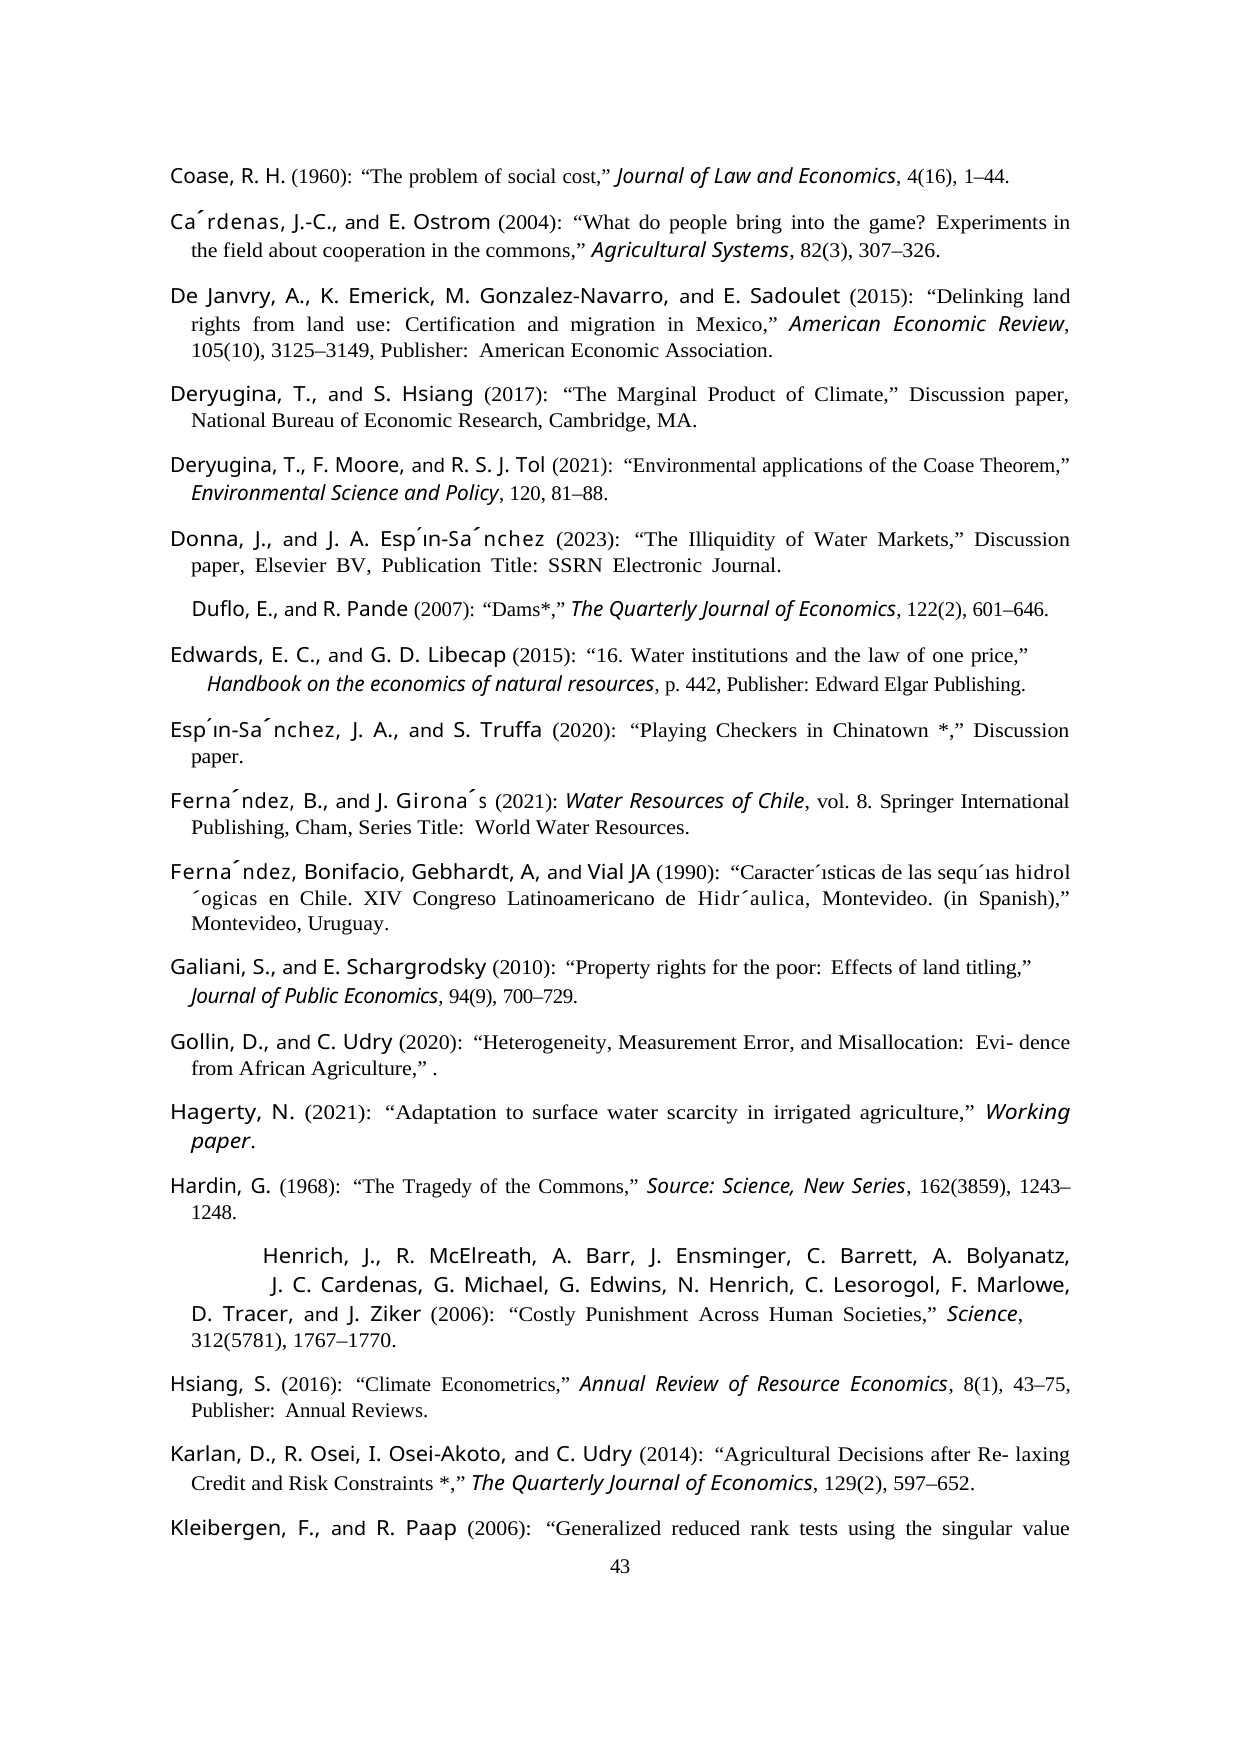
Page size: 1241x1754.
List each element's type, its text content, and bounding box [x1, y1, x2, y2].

text Gollin, D., and C. Udry (2020): “Heterogeneity, Measurement Error, and Misallocation: Evi- dence from African Agriculture,” . [170, 1027, 1071, 1080]
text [170, 1513, 1070, 1542]
text Karlan, D., R. Osei, I. Osei-Akoto, and C. Udry (2014): “Agricultural Decisions after Re- laxing Credit and Risk Constraints *,” The Quarterly Journal of Economics, 129(2), 597–652. [170, 1439, 1071, 1497]
text Galiani, S., and E. Schargrodsky (2010): “Property rights for the poor: Effects of land titling,” [170, 952, 1123, 981]
text De Janvry, A., K. Emerick, M. Gonzalez-Navarro, and E. Sadoulet (2015): “Delinking land rights from land use: Certification and migration in Mexico,” American Economic Review, 105(10), 3125–3149, Publisher: American Economic Association. [170, 281, 1070, 362]
text Hsiang, S. (2016): “Climate Econometrics,” Annual Review of Resource Economics, 8(1), 43–75, Publisher: Annual Reviews. [170, 1369, 1071, 1422]
text Deryugina, T., F. Moore, and R. S. J. Tol (2021): “Environmental applications of the Coase Theorem,” Environmental Science and Policy, 120, 81–88. [170, 450, 1071, 507]
text Deryugina, T., and S. Hsiang (2017): “The Marginal Product of Climate,” Discussion paper, National Bureau of Economic Research, Cambridge, MA. [170, 379, 1071, 432]
text Hagerty, N. (2021): “Adaptation to surface water scarcity in irrigated agriculture,” Working paper. [170, 1097, 1070, 1154]
text D. Tracer, and J. Ziker (2006): “Costly Punishment Across Human Societies,” Science, 312(5781), 1767–1770. [191, 1299, 1123, 1352]
text Journal of Public Economics, 94(9), 700–729. [191, 981, 1123, 1010]
text Handbook on the economics of natural resources, p. 442, Publisher: Edward Elgar Publishing. [163, 669, 1069, 697]
text Coase, R. H. (1960): “The problem of social cost,” Journal of Law and Economics, 4(16), 1–44. [170, 161, 1123, 189]
text Duflo, E., and R. Pande (2007): “Dams*,” The Quarterly Journal of Economics, 122(2), 601–646. [171, 594, 1069, 623]
text Ca´rdenas, J.-C., and E. Ostrom (2004): “What do people bring into the game? Experiments in the field about cooperation in the commons,” Agricultural Systems, 82(3), 307–326. [170, 204, 1070, 264]
text Esp´ın-Sa´nchez, J. A., and S. Truffa (2020): “Playing Checkers in Chinatown *,” Discussion paper. [170, 712, 1070, 768]
text Edwards, E. C., and G. D. Libecap (2015): “16. Water institutions and the law of one price,” [170, 640, 1123, 668]
text Donna, J., and J. A. Esp´ın-Sa´nchez (2023): “The Illiquidity of Water Markets,” Discussion paper, Elsevier BV, Publication Title: SSRN Electronic Journal. [170, 521, 1071, 577]
text J. C. Cardenas, G. Michael, G. Edwins, N. Henrich, C. Lesorogol, F. Marlowe, [169, 1270, 1070, 1298]
text Ferna´ndez, Bonifacio, Gebhardt, A, and Vial JA (1990): “Caracter´ısticas de las sequ´ıas hidrol´ogicas en Chile. XIV Congreso Latinoamericano de Hidr´aulica, Montevideo. (in Spanish),” Montevideo, Uruguay. [170, 854, 1071, 935]
text Hardin, G. (1968): “The Tragedy of the Commons,” Source: Science, New Series, 162(3859), 1243–1248. [170, 1171, 1071, 1224]
text Ferna´ndez, B., and J. Girona´s (2021): Water Resources of Chile, vol. 8. Springer International Publishing, Cham, Series Title: World Water Resources. [170, 783, 1071, 839]
text Henrich, J., R. McElreath, A. Barr, J. Ensminger, C. Barrett, A. Bolyanatz, [169, 1241, 1070, 1269]
